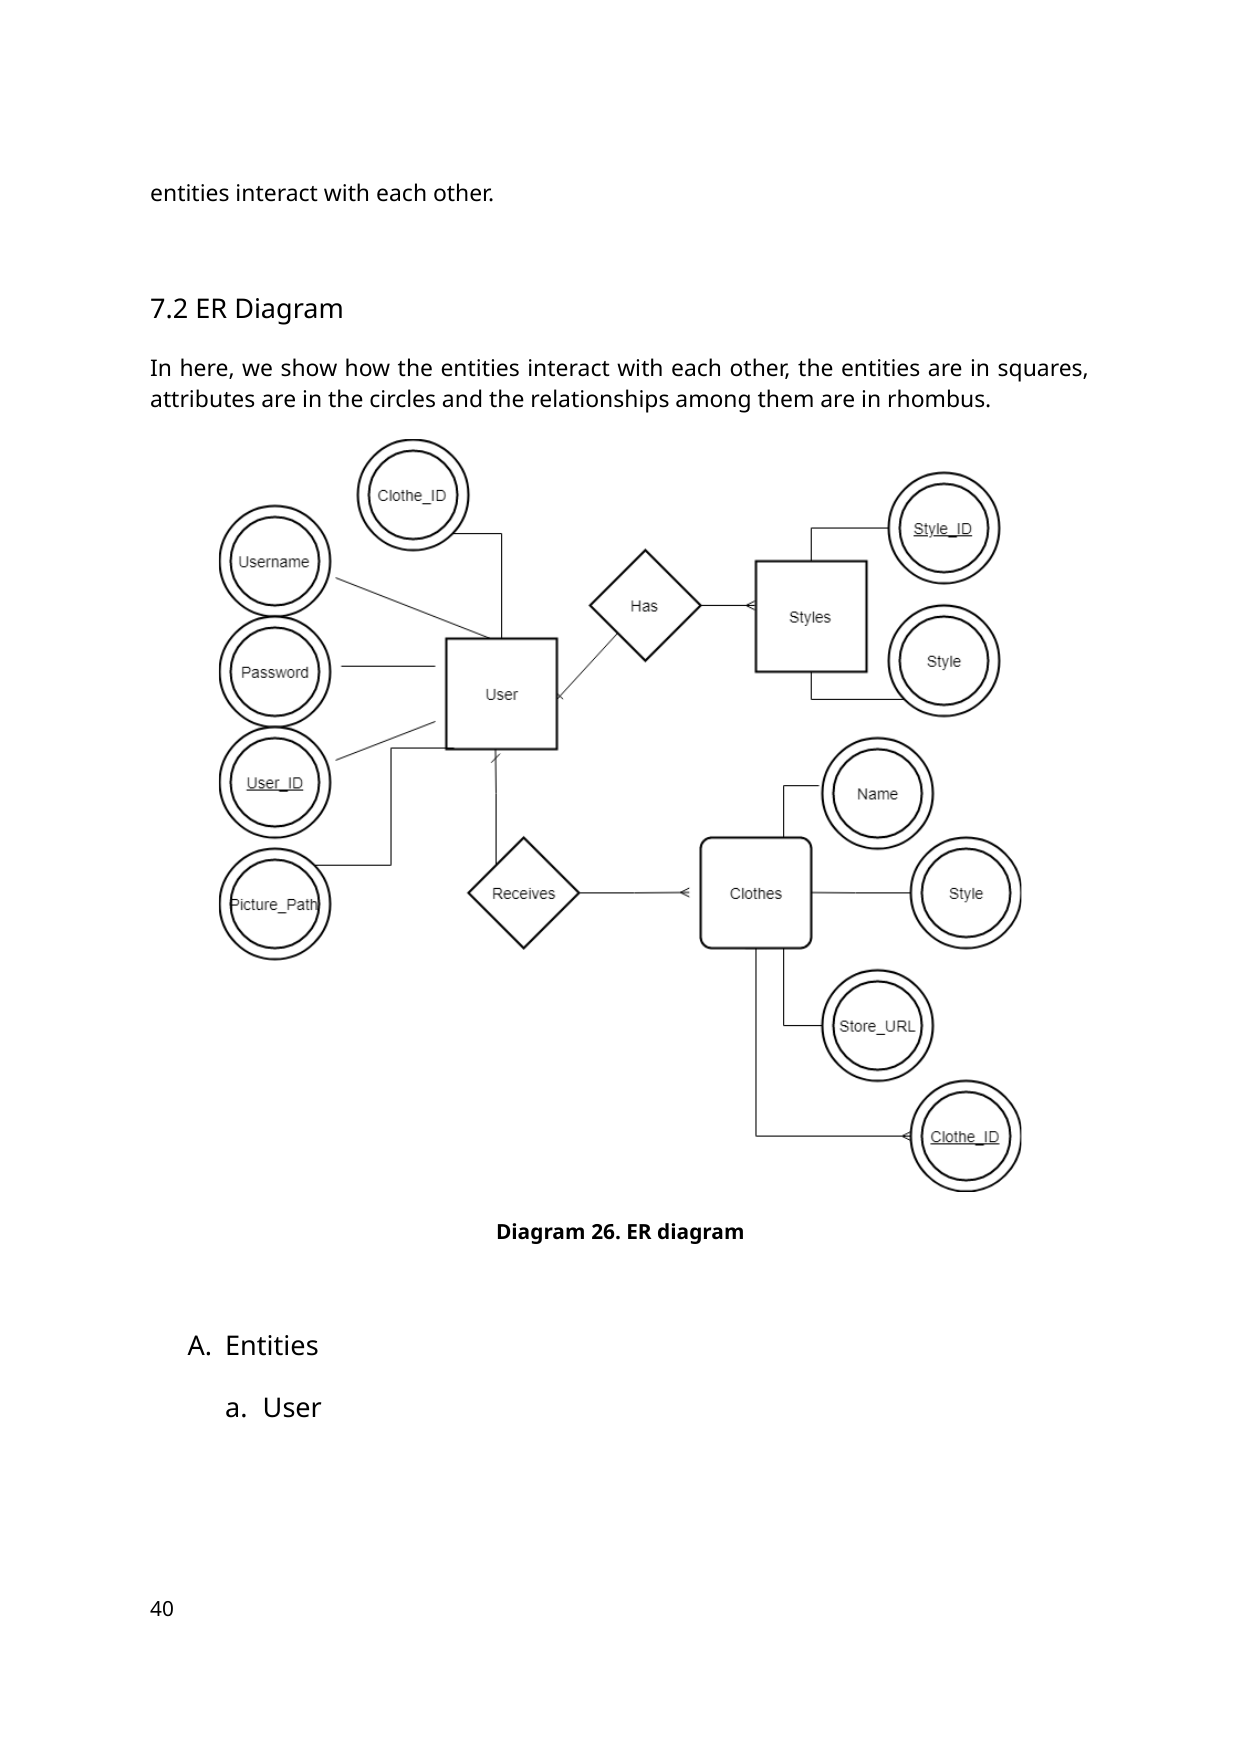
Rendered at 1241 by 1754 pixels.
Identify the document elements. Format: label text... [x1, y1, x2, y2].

text Diagram 26. ER diagram [150, 1217, 1090, 1245]
list User [225, 1388, 1090, 1425]
text In here, we show how the entities interact with each other, the entities are in squares, attributes are in the circles and the relationships among them are in rhombus. [150, 352, 1090, 414]
list Entities [187, 1327, 1090, 1363]
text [150, 177, 1090, 208]
text 7.2 ER Diagram [150, 290, 1090, 327]
picture [218, 439, 1022, 1192]
